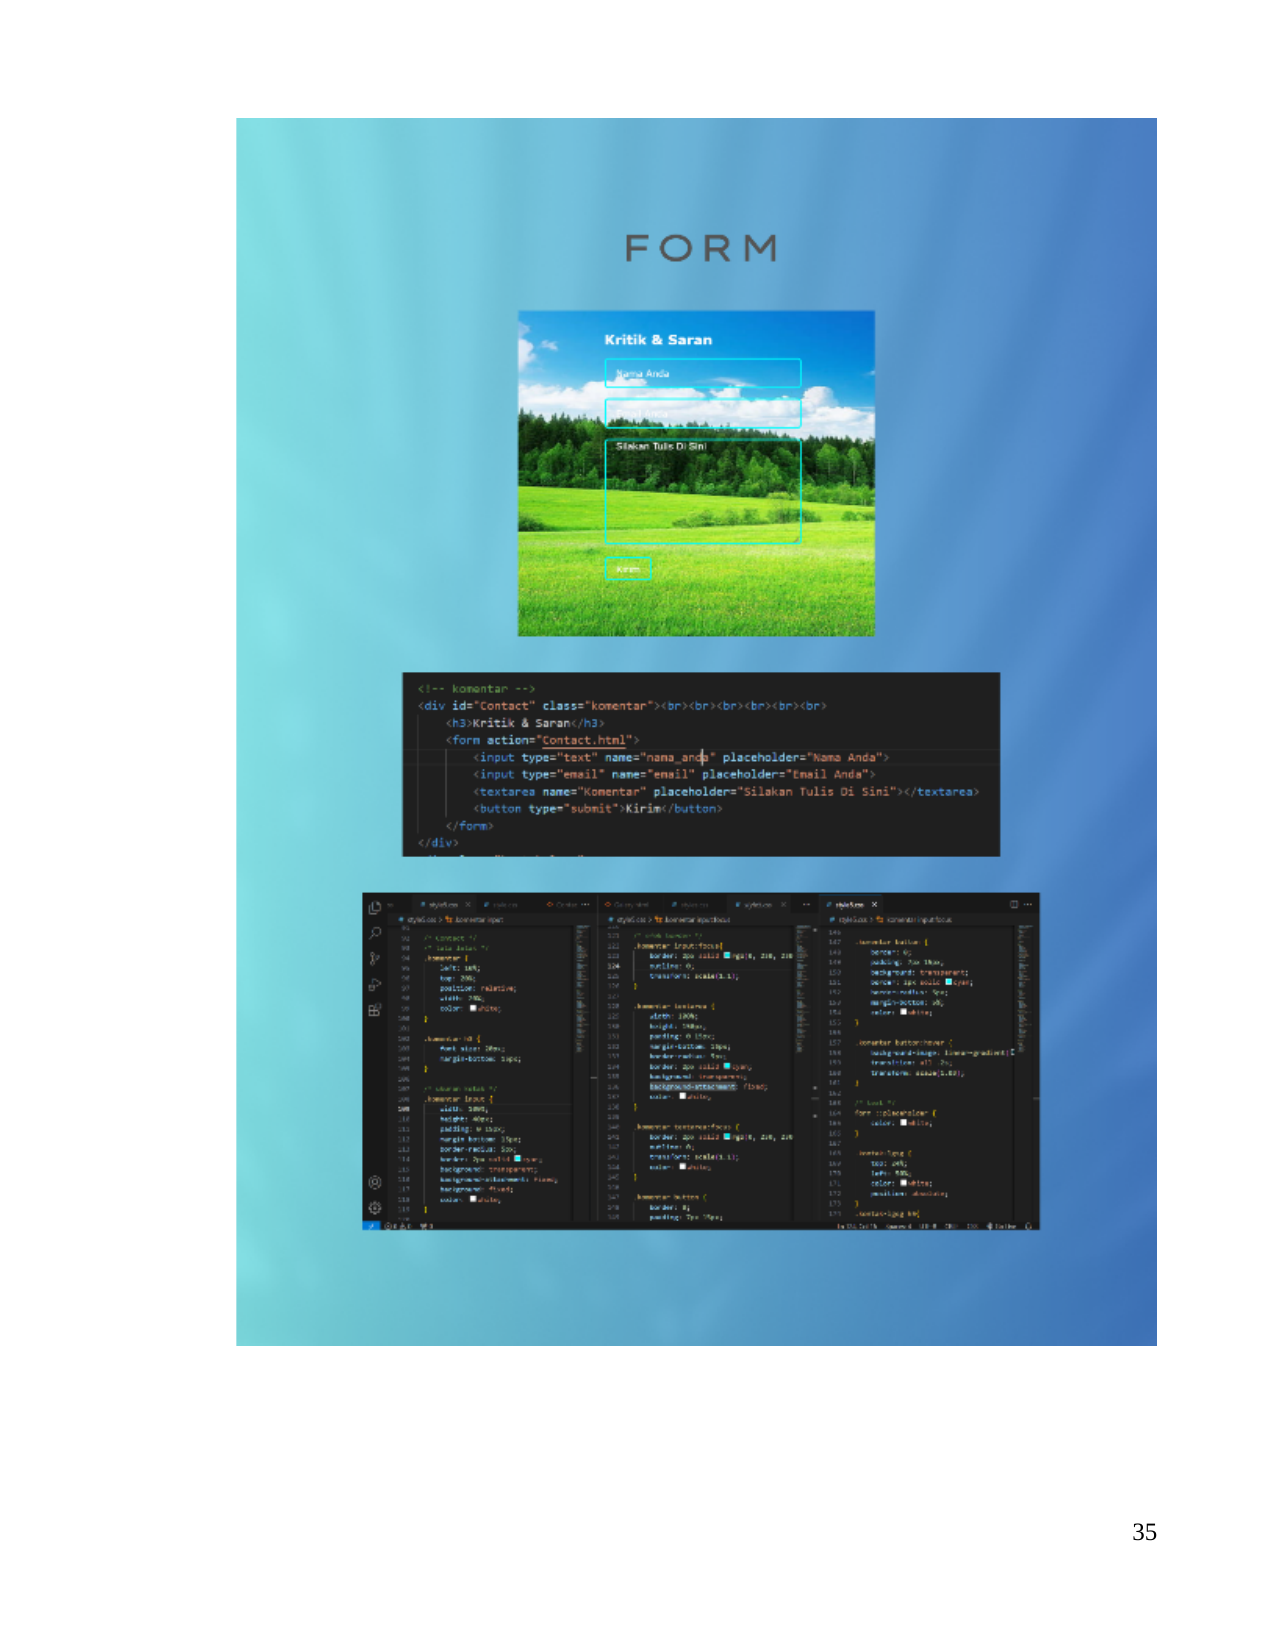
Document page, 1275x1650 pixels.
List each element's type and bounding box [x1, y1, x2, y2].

picture [236, 118, 1157, 1346]
